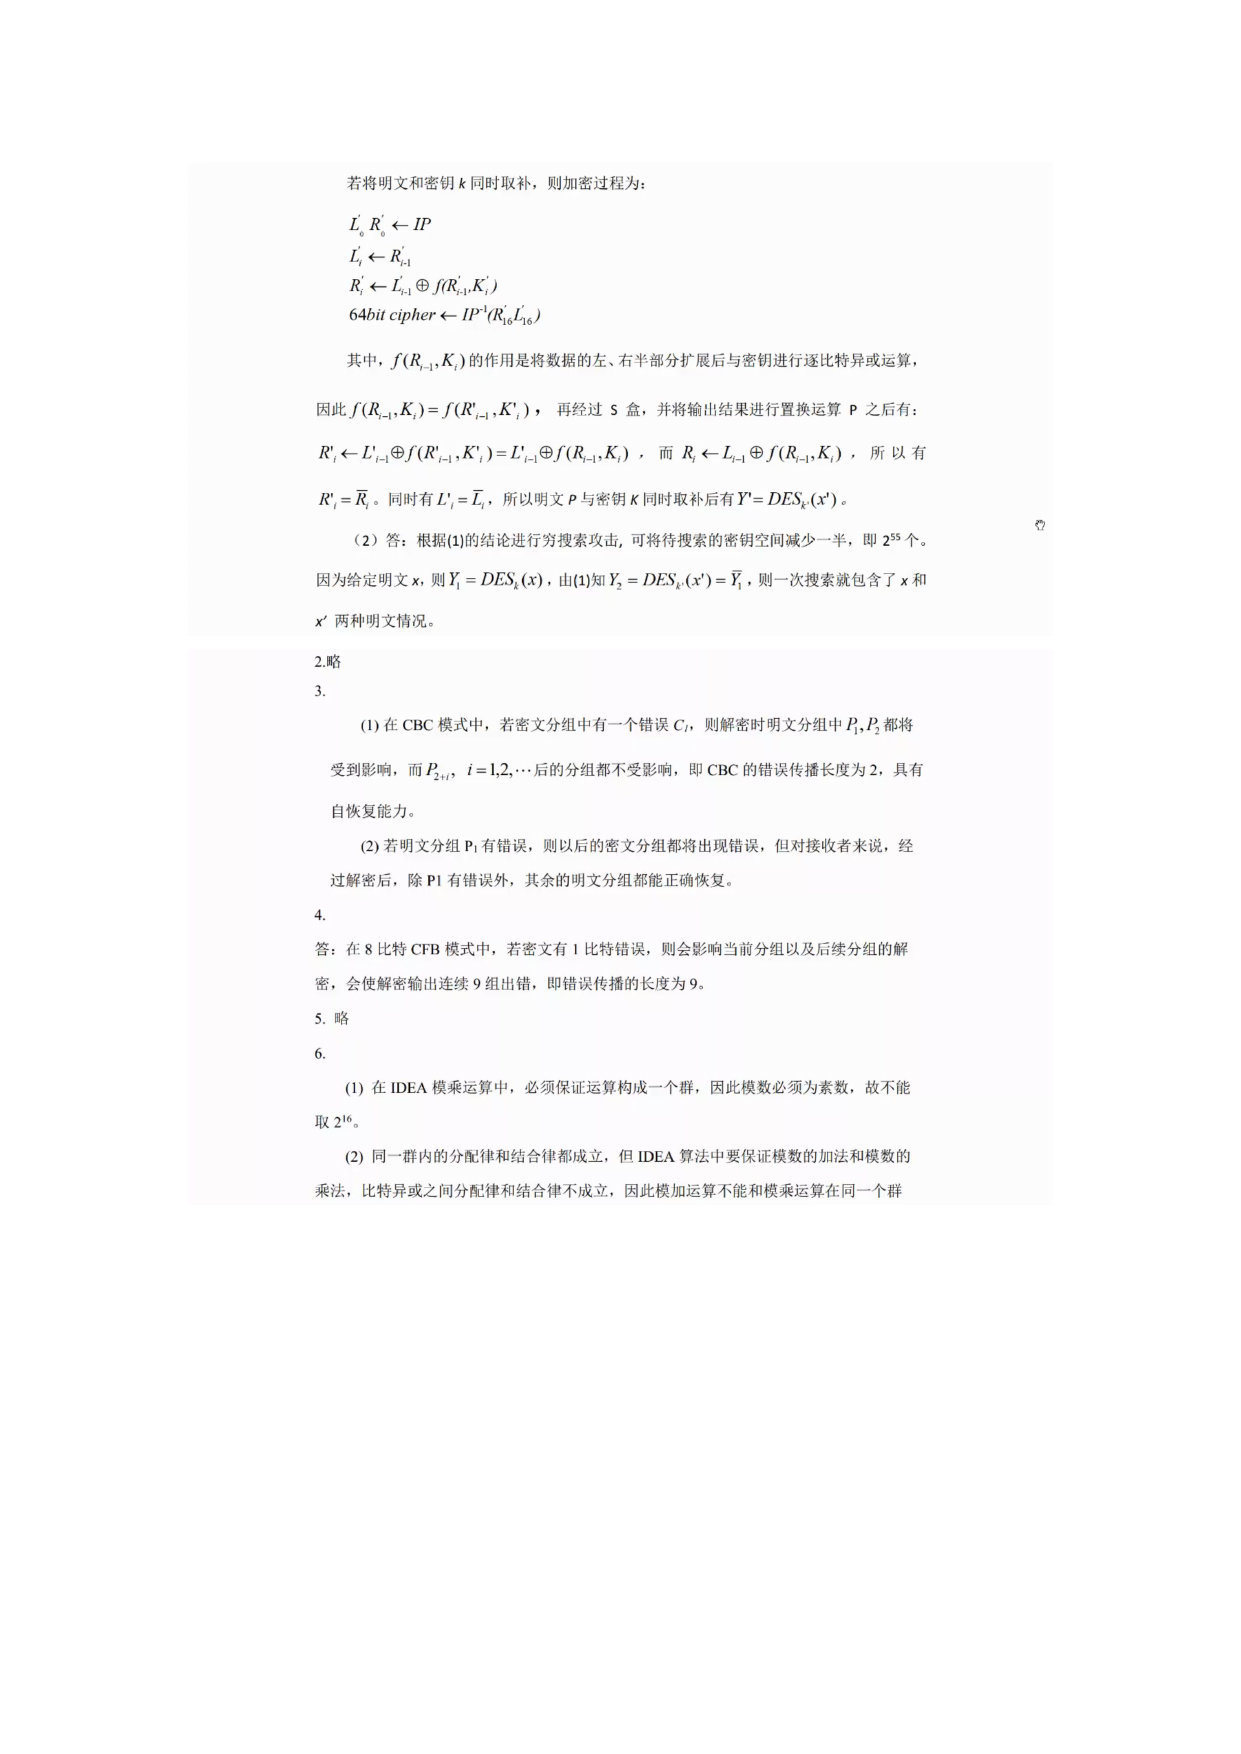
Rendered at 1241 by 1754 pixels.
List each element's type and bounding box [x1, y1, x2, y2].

picture [187, 162, 1053, 636]
picture [187, 649, 1053, 1205]
